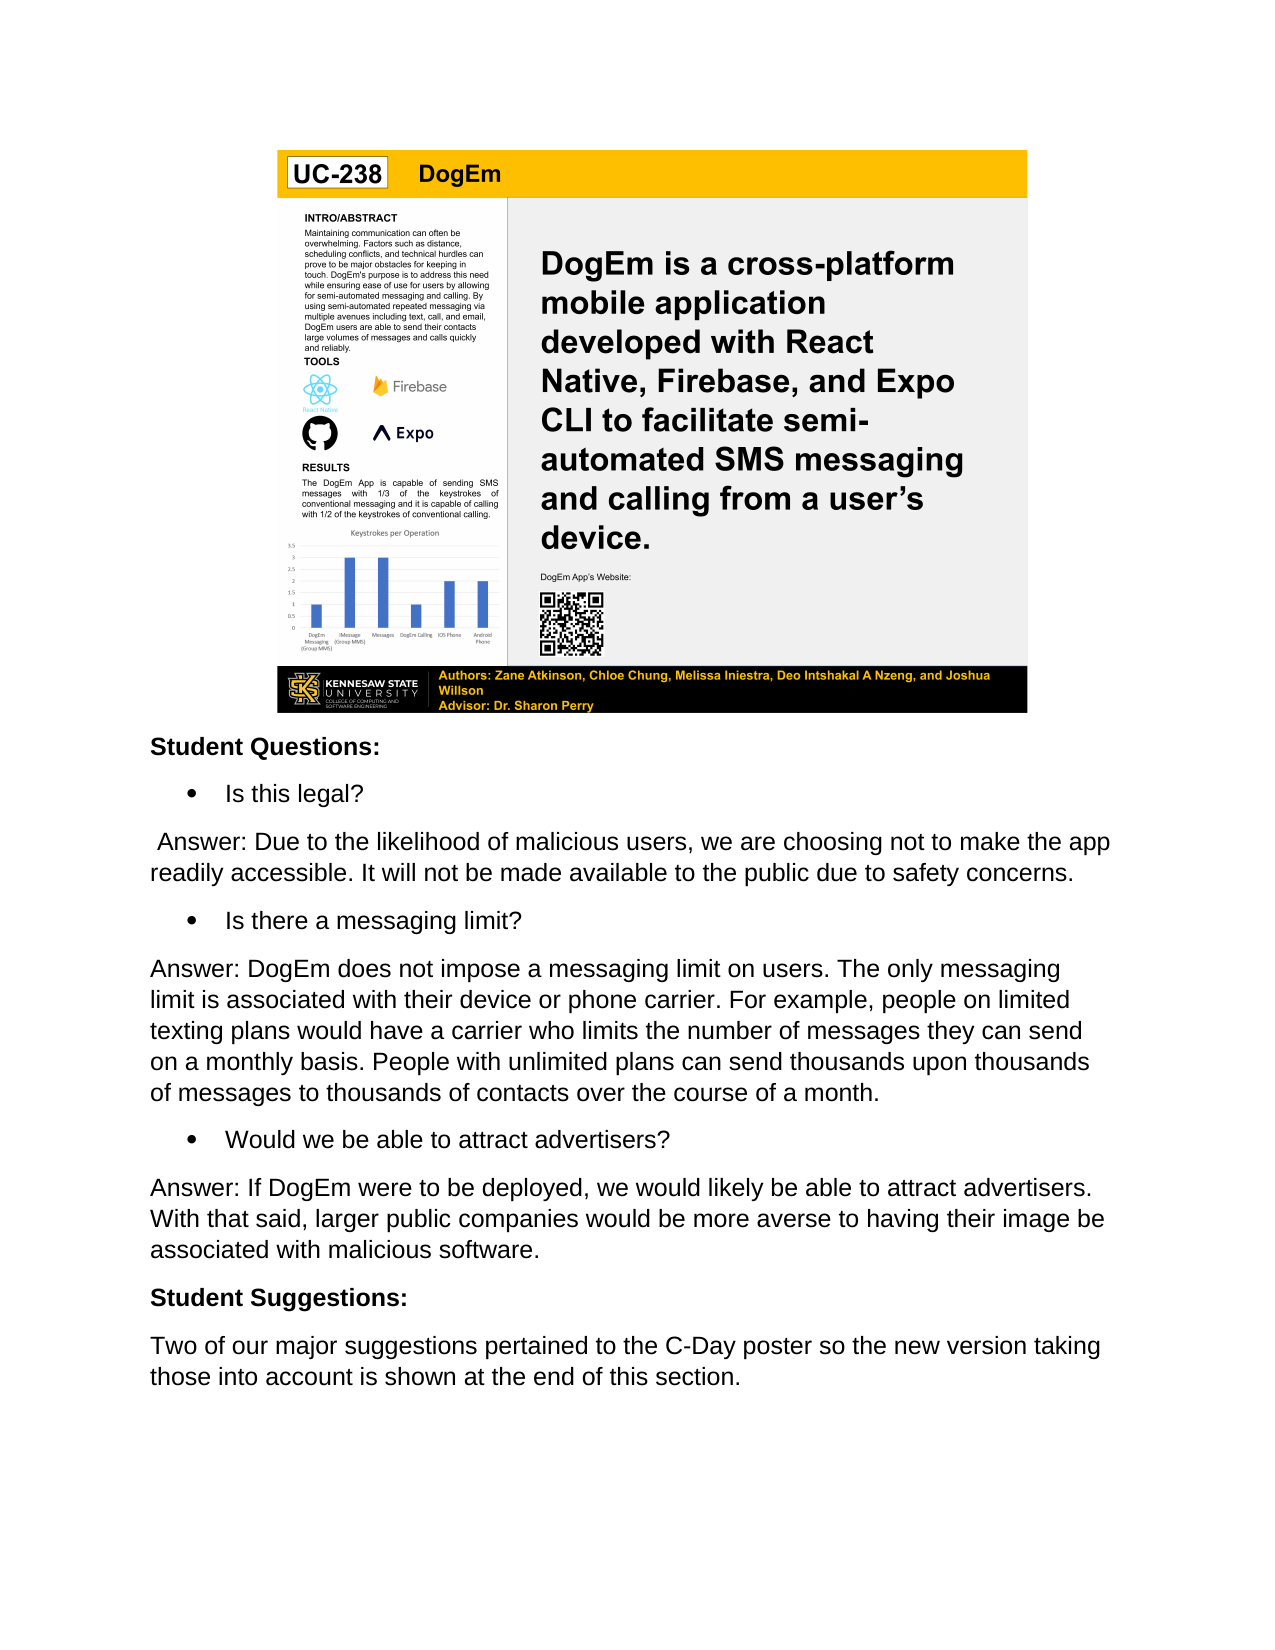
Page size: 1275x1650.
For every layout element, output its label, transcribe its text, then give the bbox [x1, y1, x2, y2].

text Answer: DogEm does not impose a messaging limit on users. The only messaging limit is associated with their device or phone carrier. For example, people on limited texting plans would have a carrier who limits the number of messages they can send on a monthly basis. People with unlimited plans can send thousands upon thousands of messages to thousands of contacts over the course of a month. [150, 953, 1113, 1106]
list Would we be able to attract advertisers? [187, 1125, 1113, 1154]
text Student Suggestions: [150, 1283, 1113, 1312]
text Two of our major suggestions pertained to the C-Day poster so the new version taking those into account is shown at the end of this section. [150, 1331, 1113, 1391]
list Is this legal? [187, 779, 1113, 808]
text Student Questions: [150, 731, 1113, 760]
list Is there a messaging limit? [187, 906, 1113, 934]
text Answer: If DogEm were to be deployed, we would likely be able to attract advertisers. With that said, larger public companies would be more averse to having their image be associated with malicious software. [150, 1173, 1113, 1264]
text Answer: Due to the likelihood of malicious users, we are choosing not to make the app readily accessible. It will not be made available to the public due to safety concerns. [150, 827, 1113, 887]
